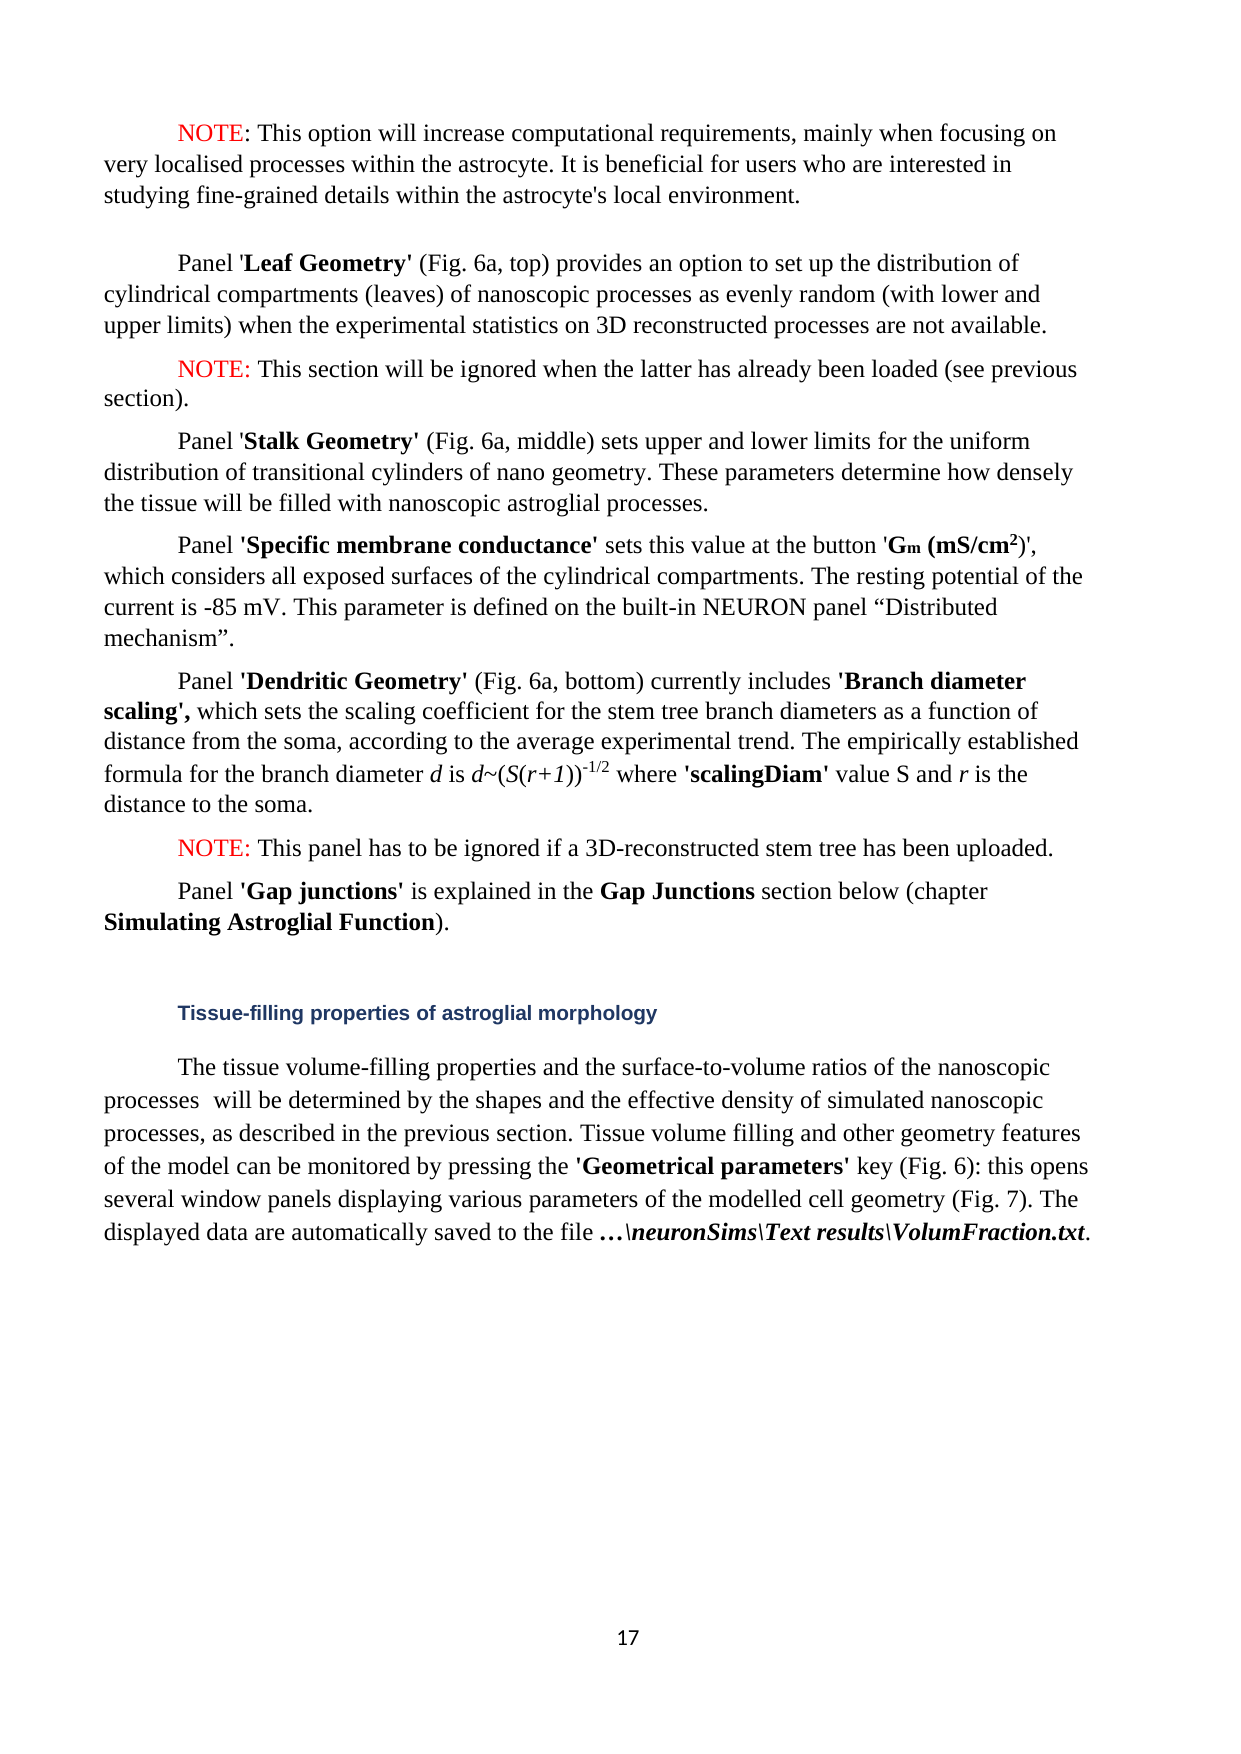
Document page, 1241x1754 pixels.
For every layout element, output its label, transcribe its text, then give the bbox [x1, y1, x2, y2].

text Panel 'Gap junctions' is explained in the Gap Junctions section below (chapter Simulating Astroglial Function). [103, 876, 1093, 936]
text NOTE: This section will be ignored when the latter has already been loaded (see previous section). [103, 354, 1093, 411]
text Panel 'Dendritic Geometry' (Fig. 6a, bottom) currently includes 'Branch diameter scaling', which sets the scaling coefficient for the stem tree branch diameters as a function of distance from the soma, according to the average experimental trend. The empirically established formula for the branch diameter d is d~(S(r+1))-1/2 where 'scalingDiam' value S and r is the distance to the soma. [103, 666, 1093, 818]
text Panel 'Leaf Geometry' (Fig. 6a, top) provides an option to set up the distribution of cylindrical compartments (leaves) of nanoscopic processes as evenly random (with lower and upper limits) when the experimental statistics on 3D reconstructed processes are not available. [103, 248, 1093, 339]
text The tissue volume-filling properties and the surface-to-volume ratios of the nanoscopic processes will be determined by the shapes and the effective density of simulated nanoscopic processes, as described in the previous section. Tissue volume filling and other geometry features of the model can be monitored by pressing the 'Geometrical parameters' key (Fig. 6): this opens several window panels displaying various parameters of the modelled cell geometry (Fig. 7). The displayed data are automatically saved to the file …\neuronSims\Text results\VolumFraction.txt. [103, 1052, 1093, 1246]
subtitle Tissue-filling properties of astroglial morphology [103, 1001, 1093, 1025]
text NOTE: This panel has to be ignored if a 3D-reconstructed stem tree has been uploaded. [103, 833, 1093, 862]
text NOTE: This option will increase computational requirements, mainly when focusing on very localised processes within the astrocyte. It is beneficial for users who are interested in studying fine-grained details within the astrocyte's local environment. [103, 118, 1093, 209]
text Panel 'Specific membrane conductance' sets this value at the button 'Gm (mS/cm2)', which considers all exposed surfaces of the cylindrical compartments. The resting potential of the current is -85 mV. This parameter is defined on the built-in NEURON panel “Distributed mechanism”. [103, 530, 1093, 652]
text Panel 'Stalk Geometry' (Fig. 6a, middle) sets upper and lower limits for the uniform distribution of transitional cylinders of nano geometry. These parameters determine how densely the tissue will be filled with nanoscopic astroglial processes. [103, 426, 1093, 516]
